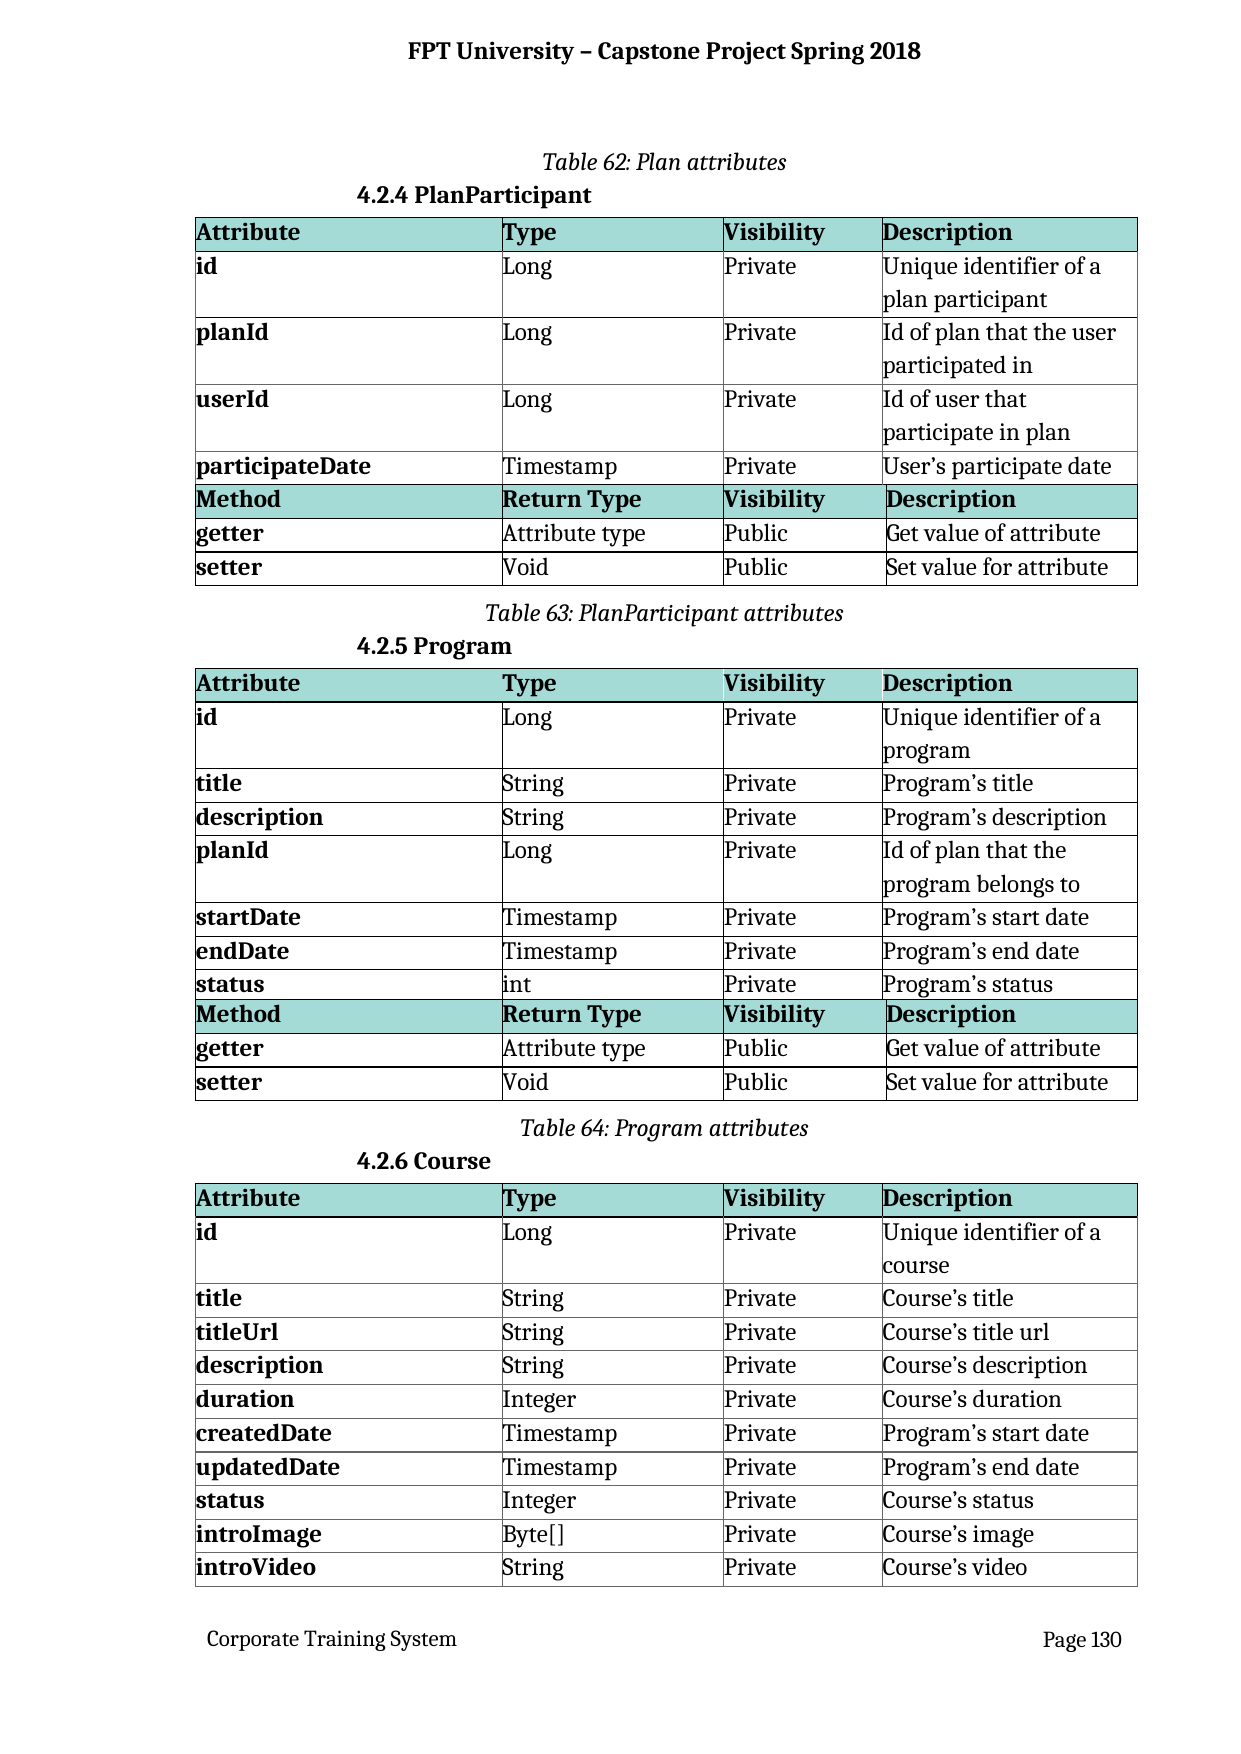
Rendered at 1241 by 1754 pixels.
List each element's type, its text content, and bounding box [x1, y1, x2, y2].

table_cell Timestamp [503, 1419, 723, 1451]
table_cell Set value for attribute [887, 553, 1137, 585]
table_cell Long [503, 703, 723, 768]
table_cell Private [724, 1486, 882, 1519]
table_cell Private [724, 1453, 882, 1485]
table_cell Id of plan that the program belongs to [883, 836, 1137, 902]
table_cell Program’s title [883, 769, 1137, 802]
table_cell Long [503, 1218, 723, 1283]
subtitle 4.2.6 Course [357, 1147, 1124, 1175]
table_cell Get value of attribute [887, 1034, 1137, 1066]
table_cell Private [724, 1284, 882, 1317]
table_cell Program’s start date [883, 903, 1137, 936]
table_cell Return Type [503, 1000, 723, 1033]
table_cell Course’s duration [883, 1385, 1137, 1418]
table_cell status [196, 1486, 502, 1519]
table_header Visibility [724, 669, 882, 701]
table_cell String [503, 803, 723, 835]
table_cell status [196, 970, 502, 999]
table_cell Void [503, 553, 723, 585]
table_cell Integer [503, 1486, 723, 1519]
table_cell Private [724, 937, 882, 969]
table_cell Private [724, 1553, 882, 1586]
subtitle 4.2.4 PlanParticipant [357, 181, 1124, 209]
table_cell Timestamp [503, 1453, 723, 1485]
table_cell Course’s title [883, 1284, 1137, 1317]
table_cell Return Type [503, 485, 723, 518]
table_cell String [503, 769, 723, 802]
table_cell userId [196, 385, 502, 451]
table_cell startDate [196, 903, 502, 936]
table_header Type [502, 669, 723, 701]
table_header Visibility [724, 218, 882, 251]
list Table : Plan attributes [207, 148, 1122, 176]
table_cell Course’s title url [883, 1318, 1137, 1350]
table_cell participateDate [196, 452, 502, 484]
table_cell Long [503, 836, 723, 902]
table_cell Id of user that participate in plan [883, 385, 1137, 451]
table_cell planId [196, 318, 502, 384]
table_cell setter [196, 1068, 502, 1100]
table_cell Program’s start date [883, 1419, 1137, 1451]
table_cell Attribute type [503, 519, 723, 551]
list Table : PlanParticipant attributes [207, 599, 1122, 627]
table_cell Integer [503, 1385, 723, 1418]
subtitle 4.2.5 Program [357, 632, 1124, 660]
table_cell Course’s description [883, 1351, 1137, 1384]
table_cell Program’s end date [883, 937, 1137, 969]
table_cell Set value for attribute [887, 1068, 1137, 1100]
table_cell id [196, 1218, 502, 1283]
table_cell Private [724, 970, 882, 999]
table_cell Private [724, 1385, 882, 1418]
table_cell String [503, 1351, 723, 1384]
table_header Attribute [196, 218, 502, 251]
table_cell title [196, 769, 502, 802]
table_cell Private [724, 1351, 882, 1384]
table_cell titleUrl [196, 1318, 502, 1350]
table_cell duration [196, 1385, 502, 1418]
table_header Description [883, 218, 1137, 251]
table_cell Unique identifier of a course [883, 1218, 1137, 1283]
table_cell Public [724, 553, 886, 585]
table_cell getter [196, 1034, 502, 1066]
table_cell Course’s image [883, 1520, 1137, 1552]
table_cell Private [724, 803, 882, 835]
table_cell Private [724, 252, 882, 317]
table_cell Description [887, 485, 1137, 518]
table_cell Description [887, 1000, 1137, 1033]
table_cell Method [196, 485, 502, 518]
table_cell int [503, 970, 723, 999]
table_cell description [196, 1351, 502, 1384]
table_cell Timestamp [503, 903, 723, 936]
table_cell Private [724, 836, 882, 902]
table_cell Long [503, 385, 723, 451]
table_cell createdDate [196, 1419, 502, 1451]
table_cell Private [724, 452, 882, 484]
table_cell Visibility [724, 1000, 886, 1033]
table_cell Public [724, 519, 886, 551]
table_cell Void [503, 1068, 723, 1100]
table_cell Public [724, 1034, 886, 1066]
table_header Description [883, 669, 1137, 701]
table_cell Program’s end date [883, 1453, 1137, 1485]
table_cell getter [196, 519, 502, 551]
table_cell Private [724, 1218, 882, 1283]
table_cell id [196, 252, 502, 317]
table_cell description [196, 803, 502, 835]
table_header Type [503, 1184, 723, 1216]
table_cell Private [724, 385, 882, 451]
table_cell Visibility [724, 485, 886, 518]
table_cell Course’s video [883, 1553, 1137, 1586]
table_cell String [503, 1553, 723, 1586]
table_cell id [196, 703, 502, 768]
table_header Type [503, 218, 723, 251]
table_header Description [883, 1184, 1137, 1216]
table_cell Private [724, 903, 882, 936]
table_header Attribute [196, 669, 502, 701]
table_cell User’s participate date [883, 452, 1137, 484]
table_cell Attribute type [503, 1034, 723, 1066]
table_header Visibility [724, 1184, 882, 1216]
table_cell Unique identifier of a program [883, 703, 1137, 768]
table_cell Private [724, 703, 882, 768]
table_cell introVideo [196, 1553, 502, 1586]
table_cell Id of plan that the user participated in [883, 318, 1137, 384]
table_cell planId [196, 836, 502, 902]
table_cell Byte[] [503, 1520, 723, 1552]
table_cell Private [724, 1520, 882, 1552]
table_cell Course’s status [883, 1486, 1137, 1519]
list Table : Program attributes [207, 1114, 1122, 1142]
table_cell Program’s description [883, 803, 1137, 835]
table_cell Unique identifier of a plan participant [883, 252, 1137, 317]
table_cell updatedDate [196, 1453, 502, 1485]
table_cell Private [724, 318, 882, 384]
table_cell Timestamp [503, 452, 723, 484]
table_cell introImage [196, 1520, 502, 1552]
table_cell Program’s status [883, 970, 1137, 999]
table_cell String [503, 1318, 723, 1350]
table_cell Private [724, 1318, 882, 1350]
table_header Attribute [196, 1184, 502, 1216]
table_cell Long [503, 252, 723, 317]
table_cell Long [503, 318, 723, 384]
table_cell endDate [196, 937, 502, 969]
table_cell Public [724, 1068, 886, 1100]
table_cell Timestamp [503, 937, 723, 969]
table_cell Get value of attribute [887, 519, 1137, 551]
table_cell Private [724, 769, 882, 802]
table_cell Method [196, 1000, 502, 1033]
table_cell title [196, 1284, 502, 1317]
table_cell String [503, 1284, 723, 1317]
table_cell setter [196, 553, 502, 585]
table_cell Private [724, 1419, 882, 1451]
